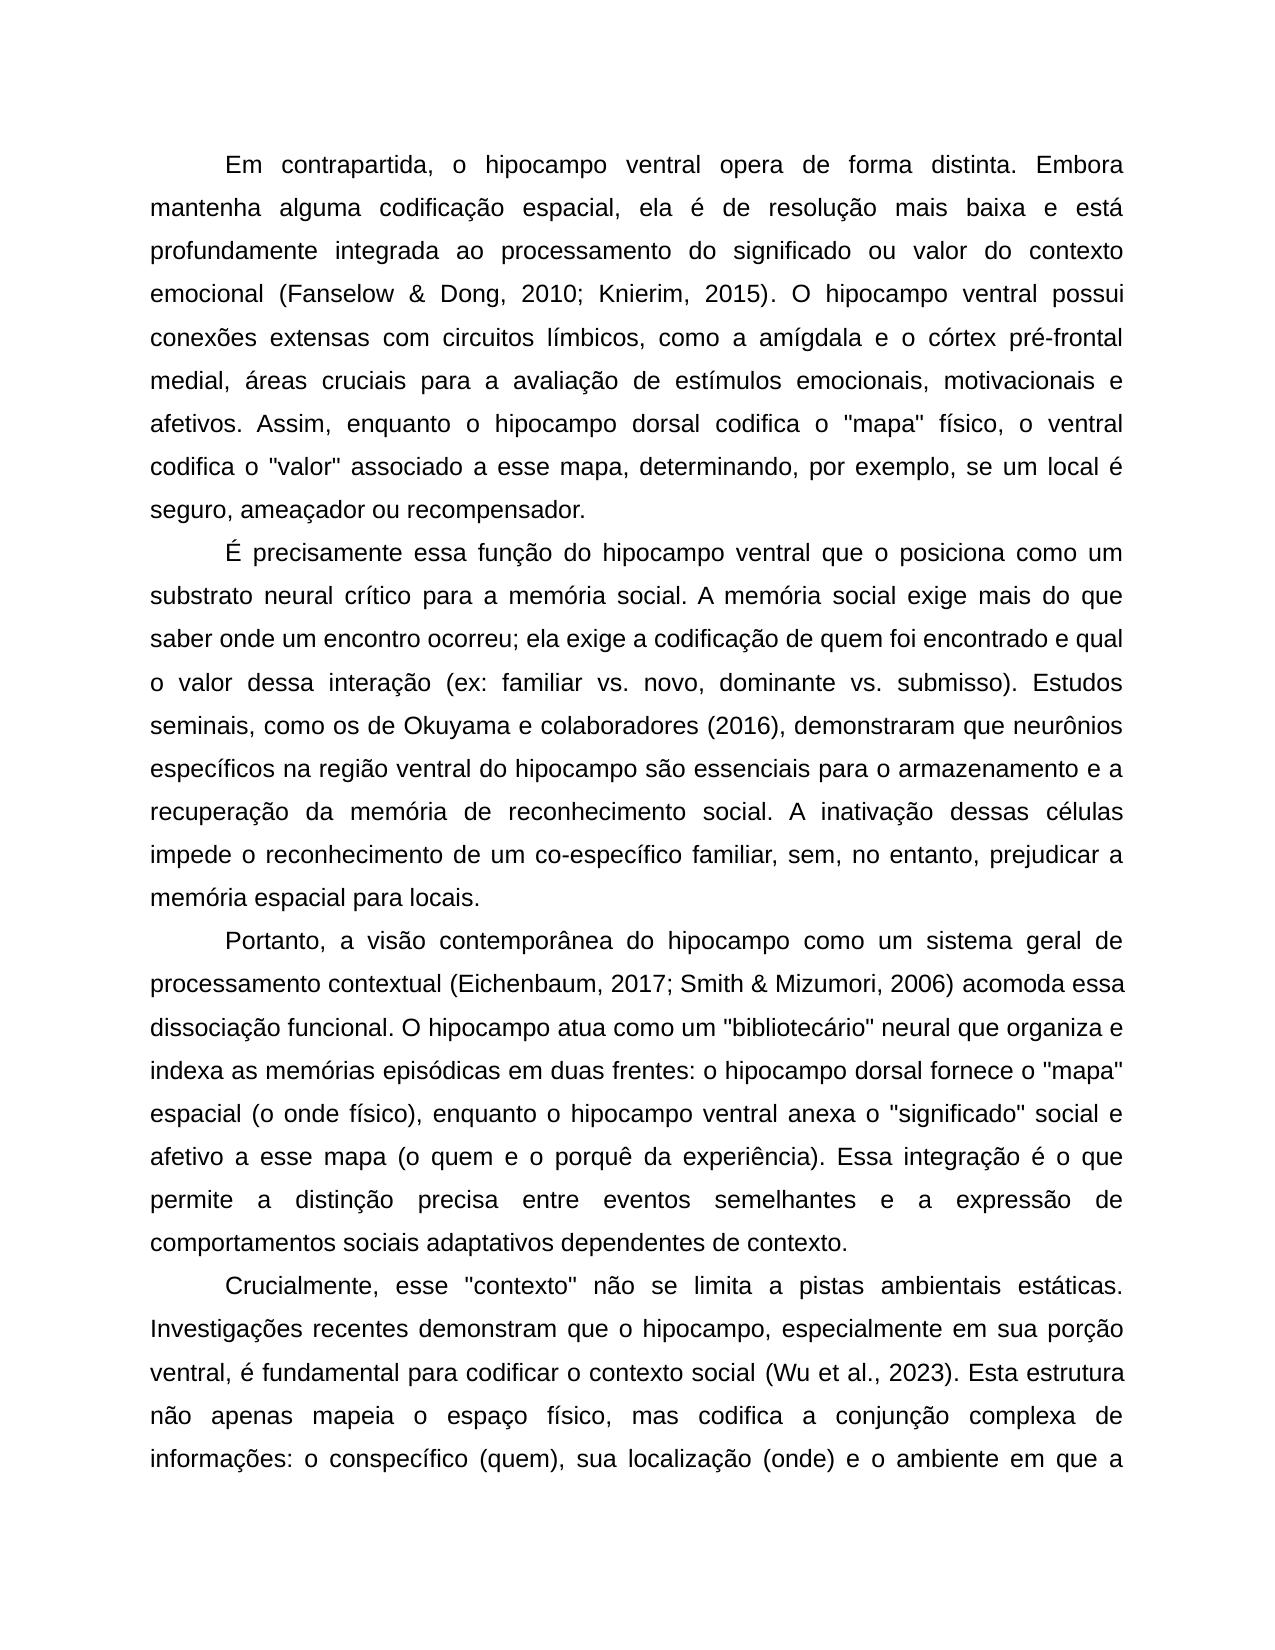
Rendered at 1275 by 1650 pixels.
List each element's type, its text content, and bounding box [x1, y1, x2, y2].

text É precisamente essa função do hipocampo ventral que o posiciona como um substrato neural crítico para a memória social. A memória social exige mais do que saber onde um encontro ocorreu; ela exige a codificação de quem foi encontrado e qual o valor dessa interação (ex: familiar vs. novo, dominante vs. submisso). Estudos seminais, como os de Okuyama e colaboradores (2016), demonstraram que neurônios específicos na região ventral do hipocampo são essenciais para o armazenamento e a recuperação da memória de reconhecimento social. A inativação dessas células impede o reconhecimento de um co-específico familiar, sem, no entanto, prejudicar a memória espacial para locais. [150, 538, 1125, 912]
text Em contrapartida, o hipocampo ventral opera de forma distinta. Embora mantenha alguma codificação espacial, ela é de resolução mais baixa e está profundamente integrada ao processamento do significado ou valor do contexto emocional (Fanselow & Dong, 2010; Knierim, 2015). O hipocampo ventral possui conexões extensas com circuitos límbicos, como a amígdala e o córtex pré-frontal medial, áreas cruciais para a avaliação de estímulos emocionais, motivacionais e afetivos. Assim, enquanto o hipocampo dorsal codifica o "mapa" físico, o ventral codifica o "valor" associado a esse mapa, determinando, por exemplo, se um local é seguro, ameaçador ou recompensador. [150, 150, 1125, 524]
text Portanto, a visão contemporânea do hipocampo como um sistema geral de processamento contextual (Eichenbaum, 2017; Smith & Mizumori, 2006) acomoda essa dissociação funcional. O hipocampo atua como um "bibliotecário" neural que organiza e indexa as memórias episódicas em duas frentes: o hipocampo dorsal fornece o "mapa" espacial (o onde físico), enquanto o hipocampo ventral anexa o "significado" social e afetivo a esse mapa (o quem e o porquê da experiência). Essa integração é o que permite a distinção precisa entre eventos semelhantes e a expressão de comportamentos sociais adaptativos dependentes de contexto. [150, 926, 1125, 1257]
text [150, 1271, 1125, 1472]
